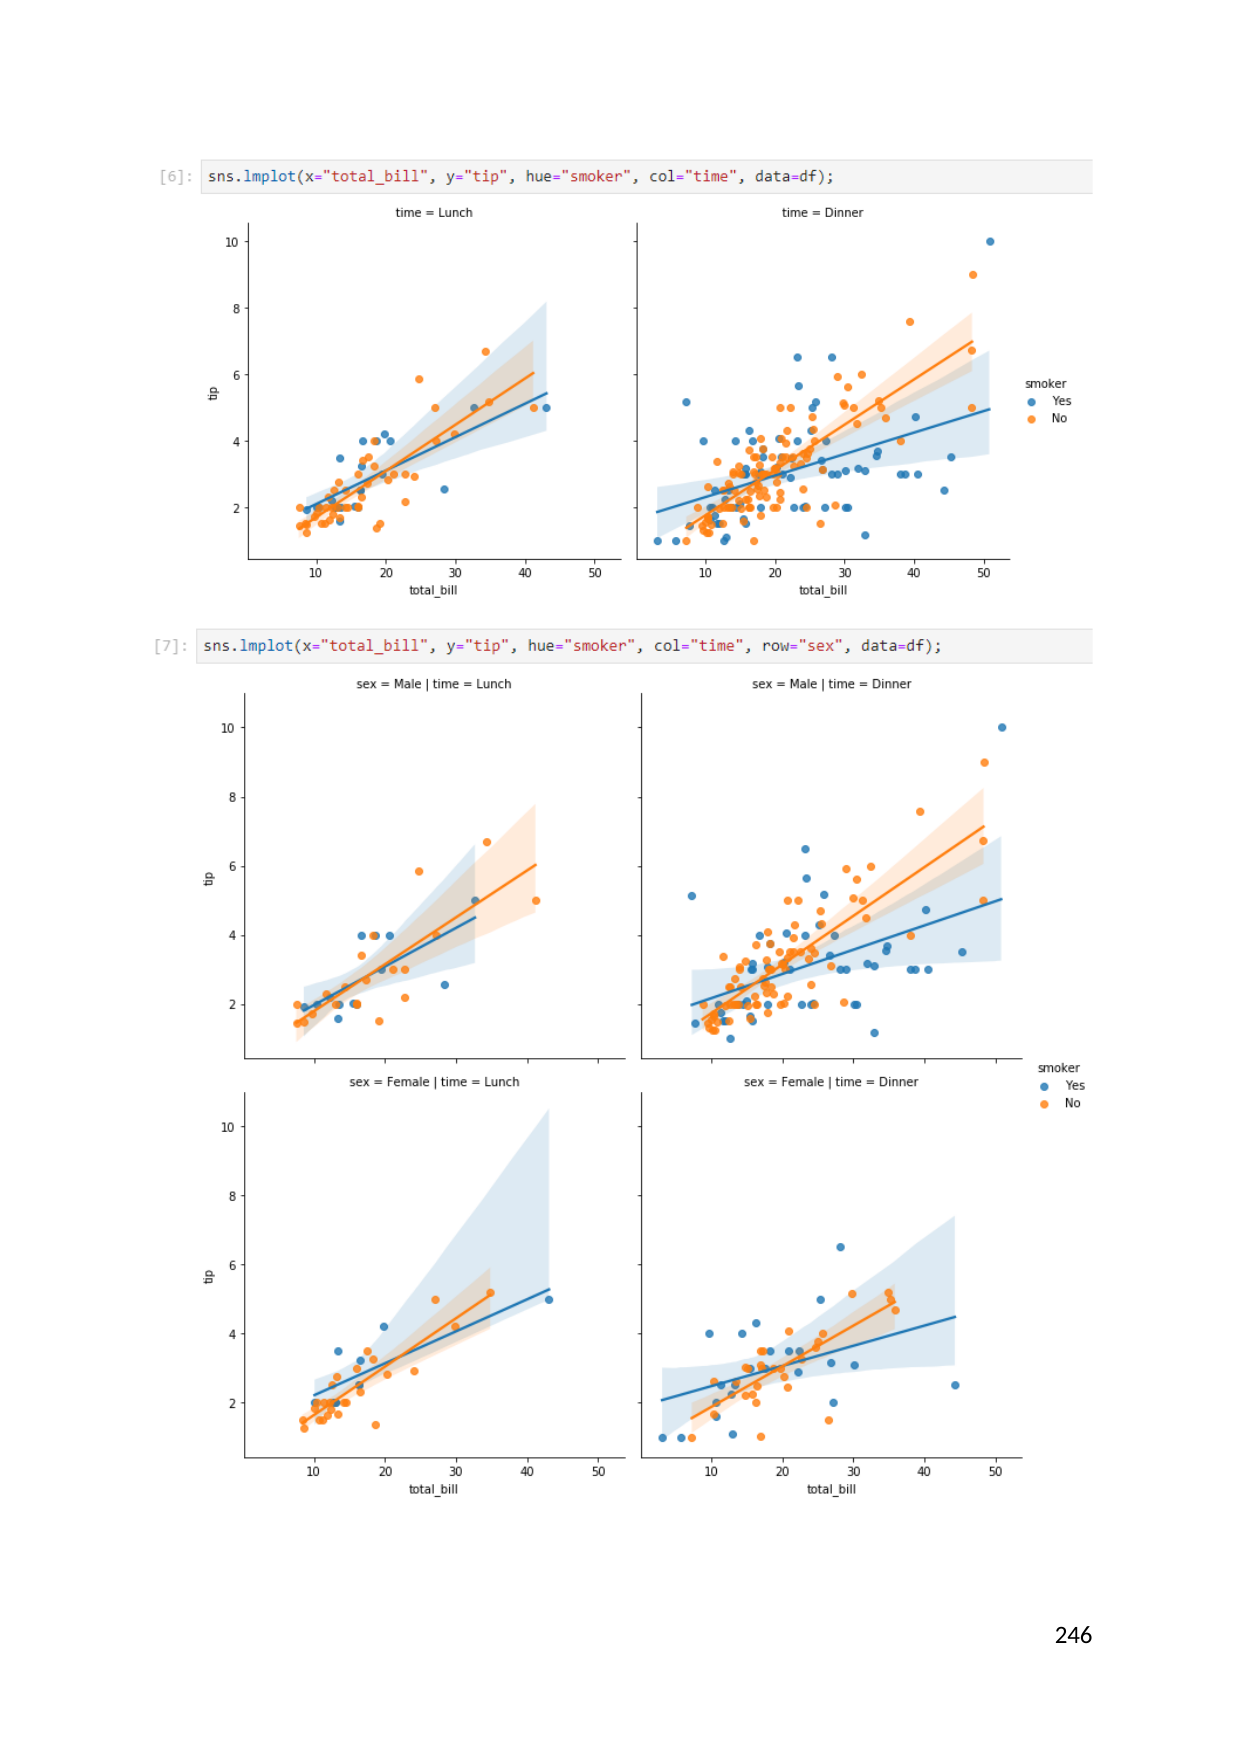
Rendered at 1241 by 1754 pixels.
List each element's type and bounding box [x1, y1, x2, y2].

picture [147, 625, 1093, 1503]
picture [147, 147, 1093, 606]
